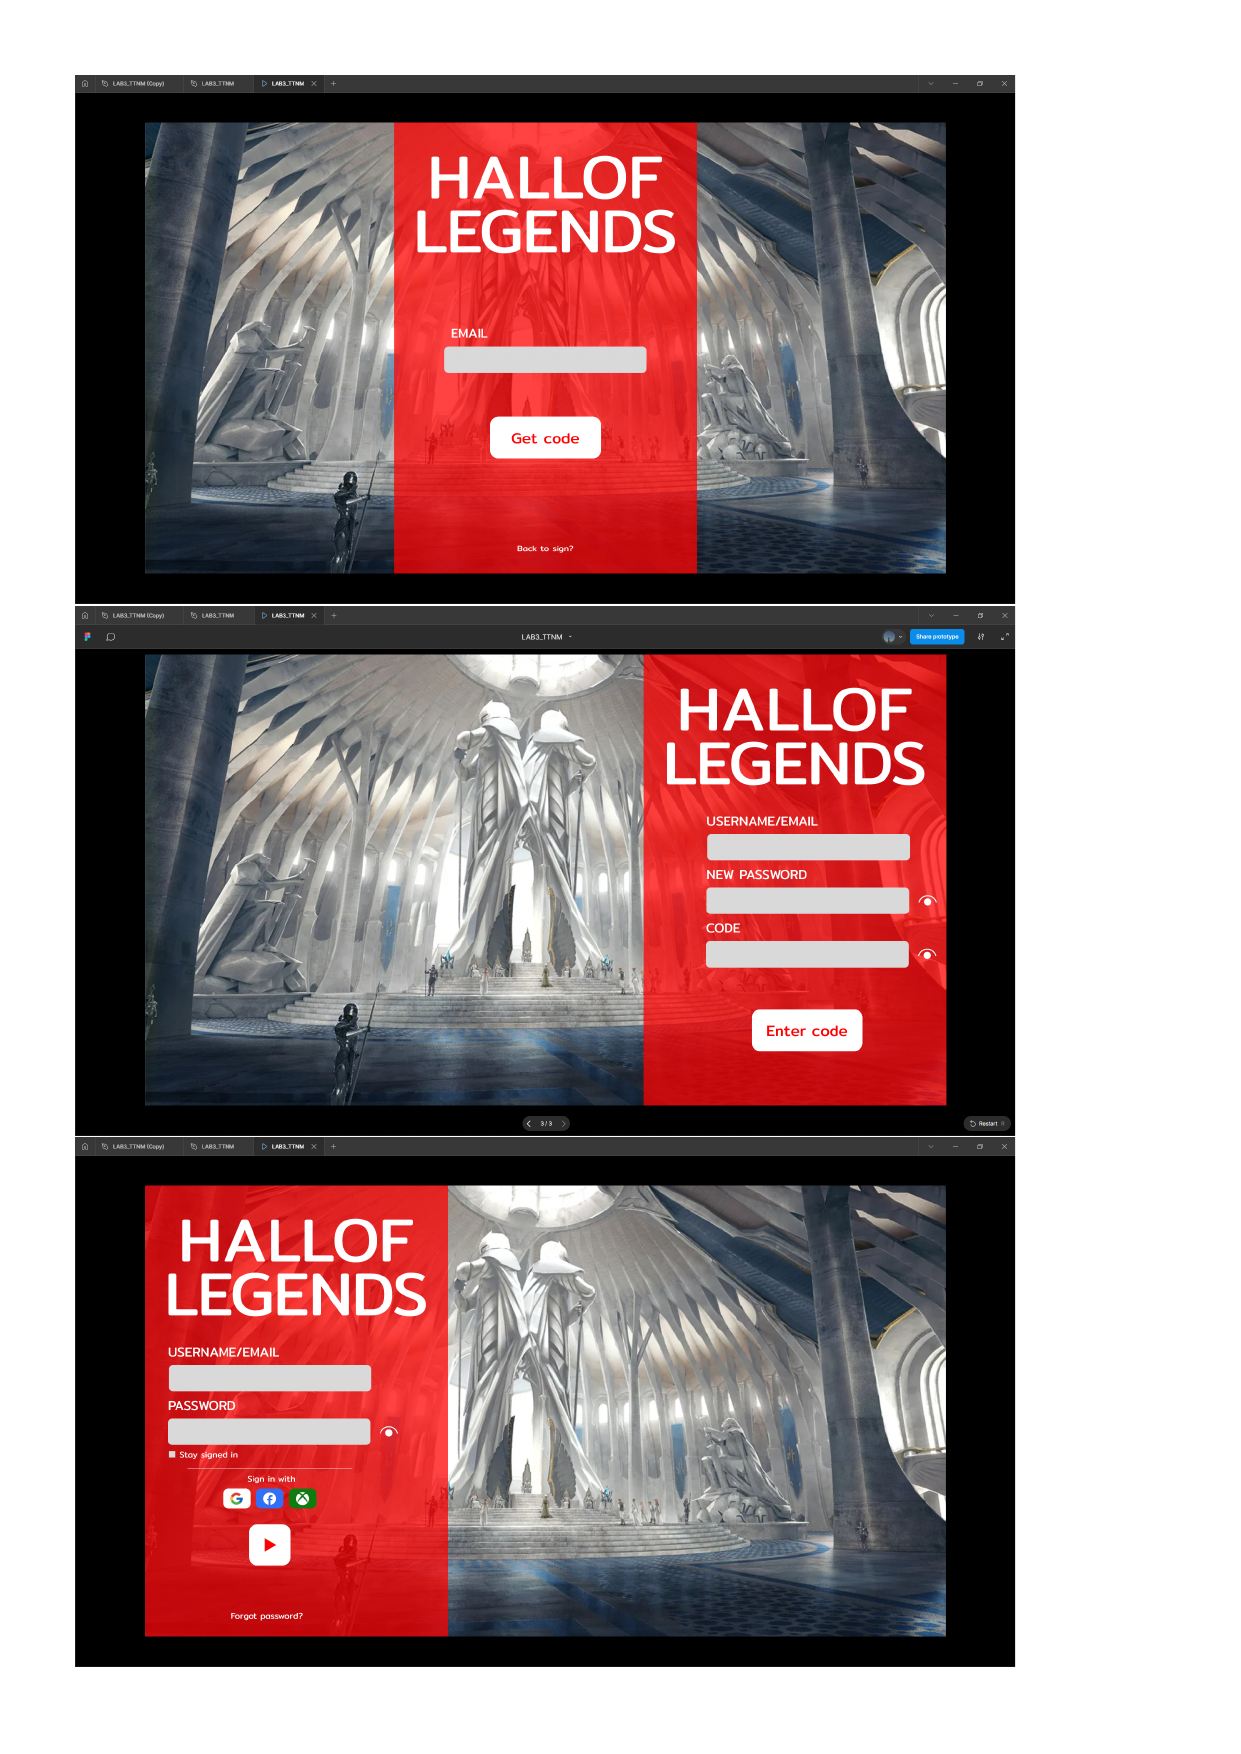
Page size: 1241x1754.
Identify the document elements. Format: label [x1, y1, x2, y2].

picture [75, 606, 1016, 1136]
picture [75, 1137, 1016, 1667]
picture [75, 75, 1016, 604]
